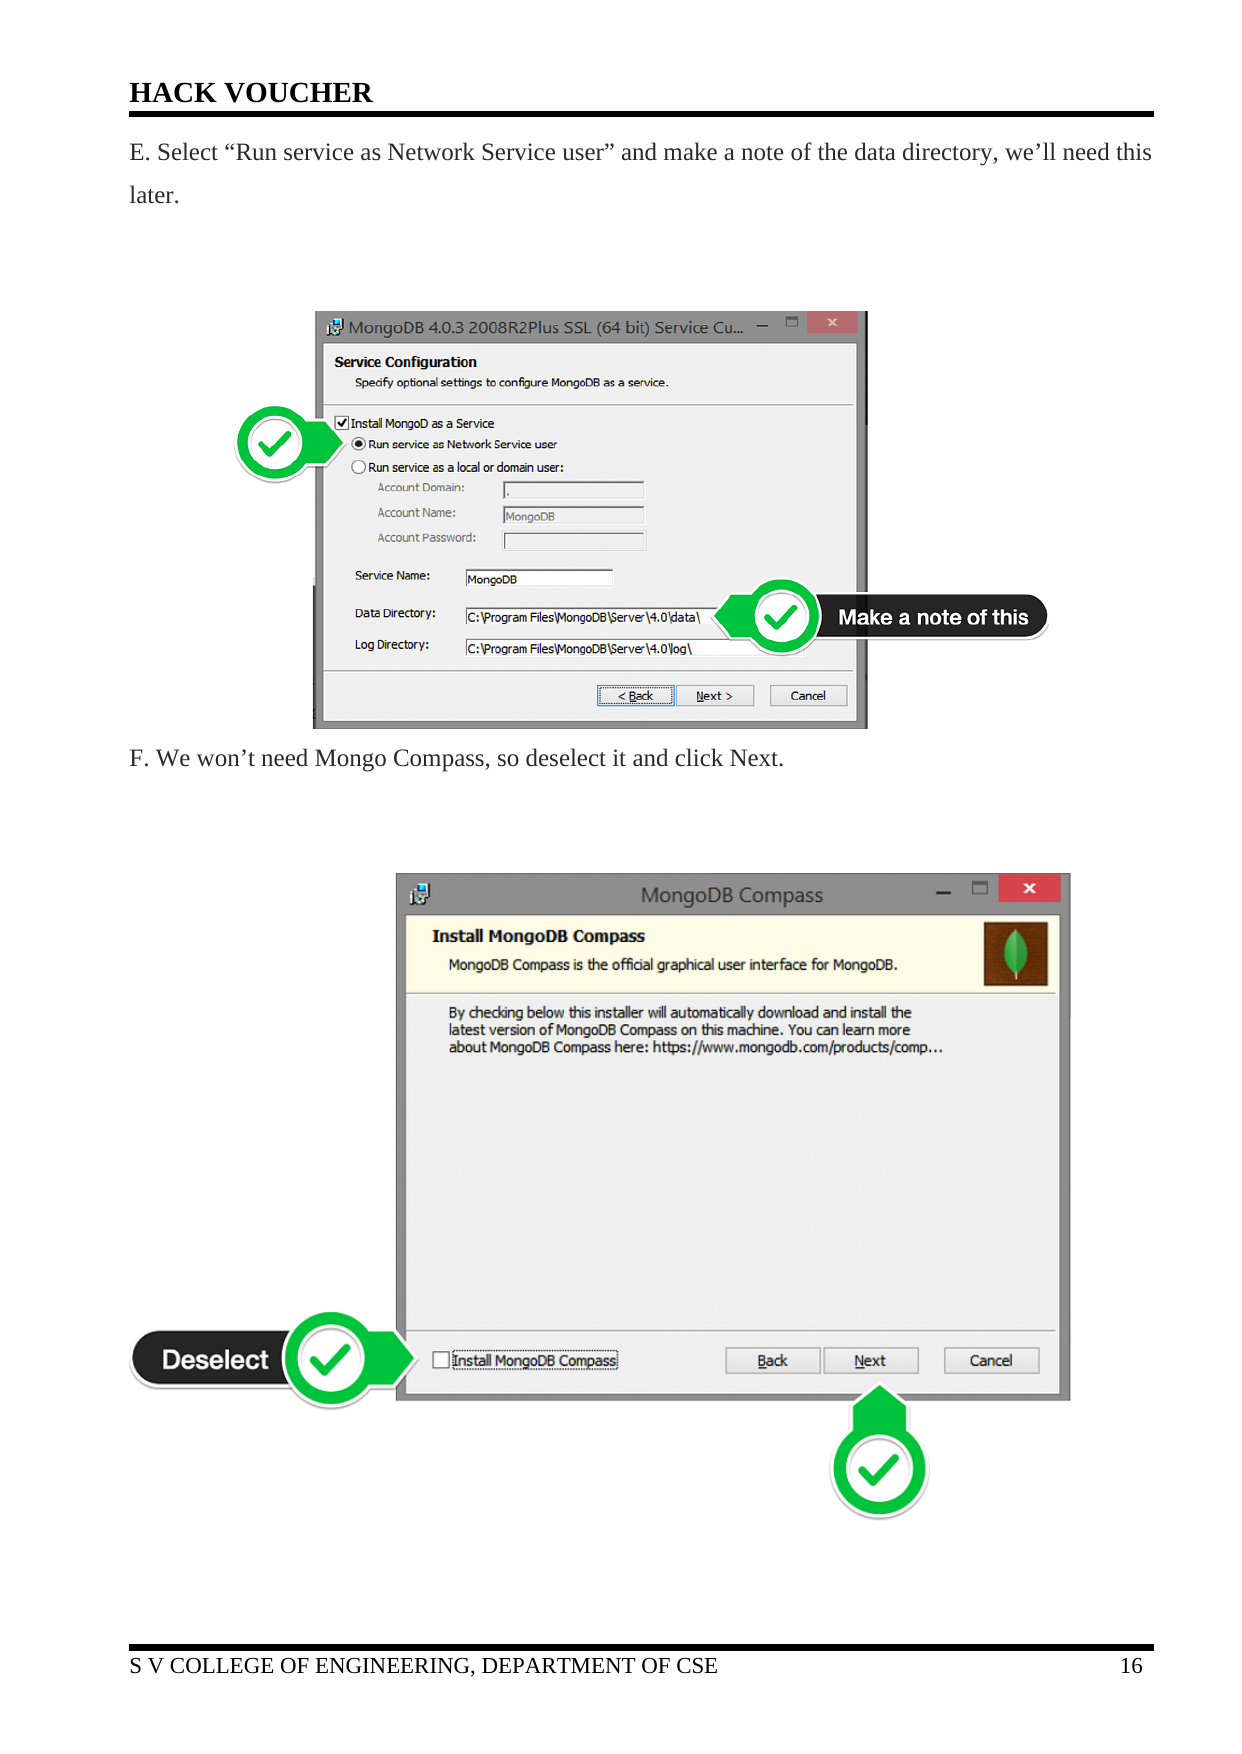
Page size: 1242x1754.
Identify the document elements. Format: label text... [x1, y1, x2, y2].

picture [204, 311, 1050, 729]
picture [129, 873, 1071, 1555]
text F. We won’t need Mongo Compass, so deselect it and click Next. [129, 743, 1154, 772]
text E. Select “Run service as Network Service user” and make a note of the data directory, we’ll need this later. [129, 137, 1154, 209]
